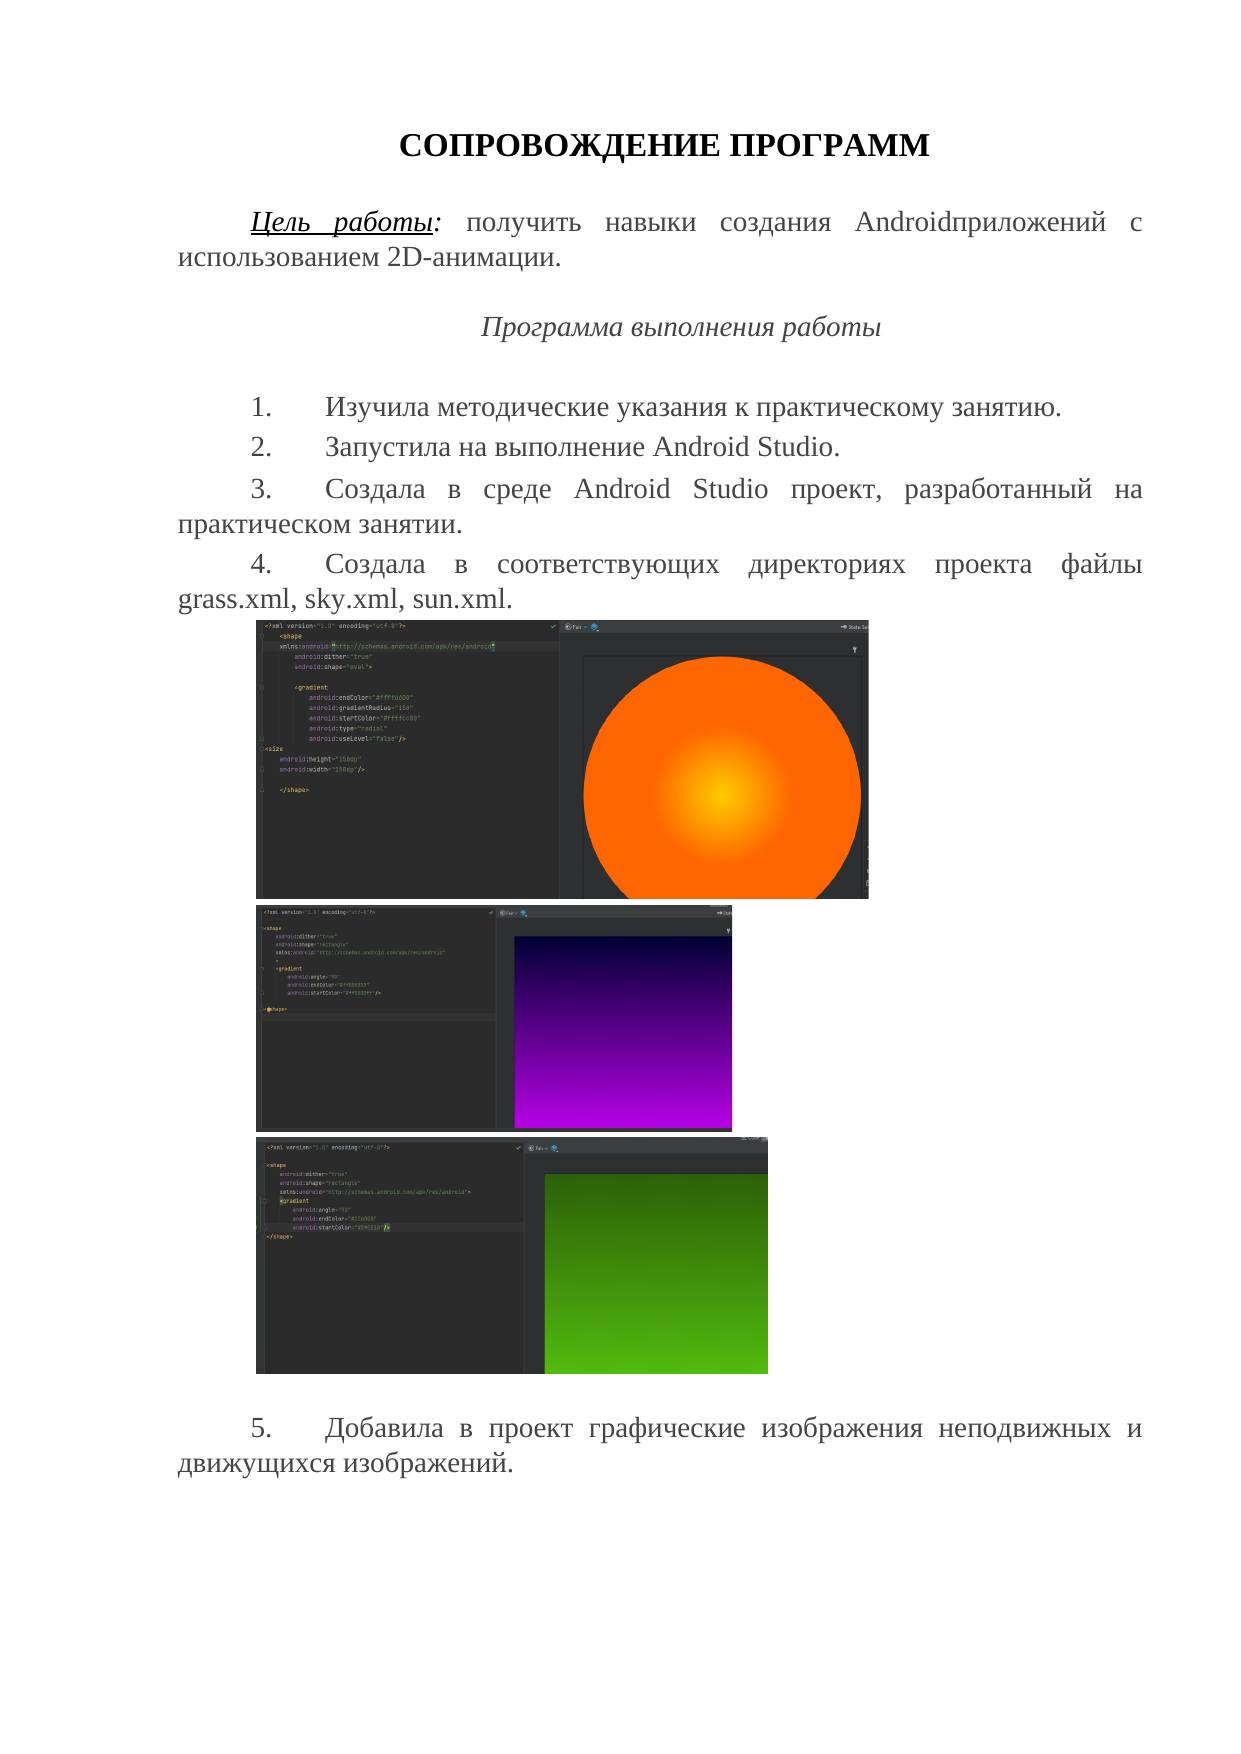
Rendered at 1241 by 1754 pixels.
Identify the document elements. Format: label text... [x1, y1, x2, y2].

list Создала в соответствующих директориях проекта файлы grass.xml, sky.xml, sun.xml. [178, 546, 1143, 614]
picture [256, 905, 733, 1132]
list Создала в среде Android Studio проект, разработанный на практическом занятии. [178, 471, 1143, 539]
list Изучила методические указания к практическому занятию. [178, 389, 1143, 422]
subtitle СОПРОВОЖДЕНИЕ ПРОГРАММ [177, 126, 1152, 164]
text Программа выполнения работы [245, 309, 1117, 342]
text Цель работы: получить навыки создания Androidприложений с использованием 2D-анимации. [178, 204, 1143, 272]
picture [256, 620, 869, 899]
list Запустила на выполнение Android Studio. [178, 429, 1143, 462]
list Добавила в проект графические изображения неподвижных и движущихся изображений. [178, 1411, 1143, 1479]
picture [256, 1137, 768, 1374]
